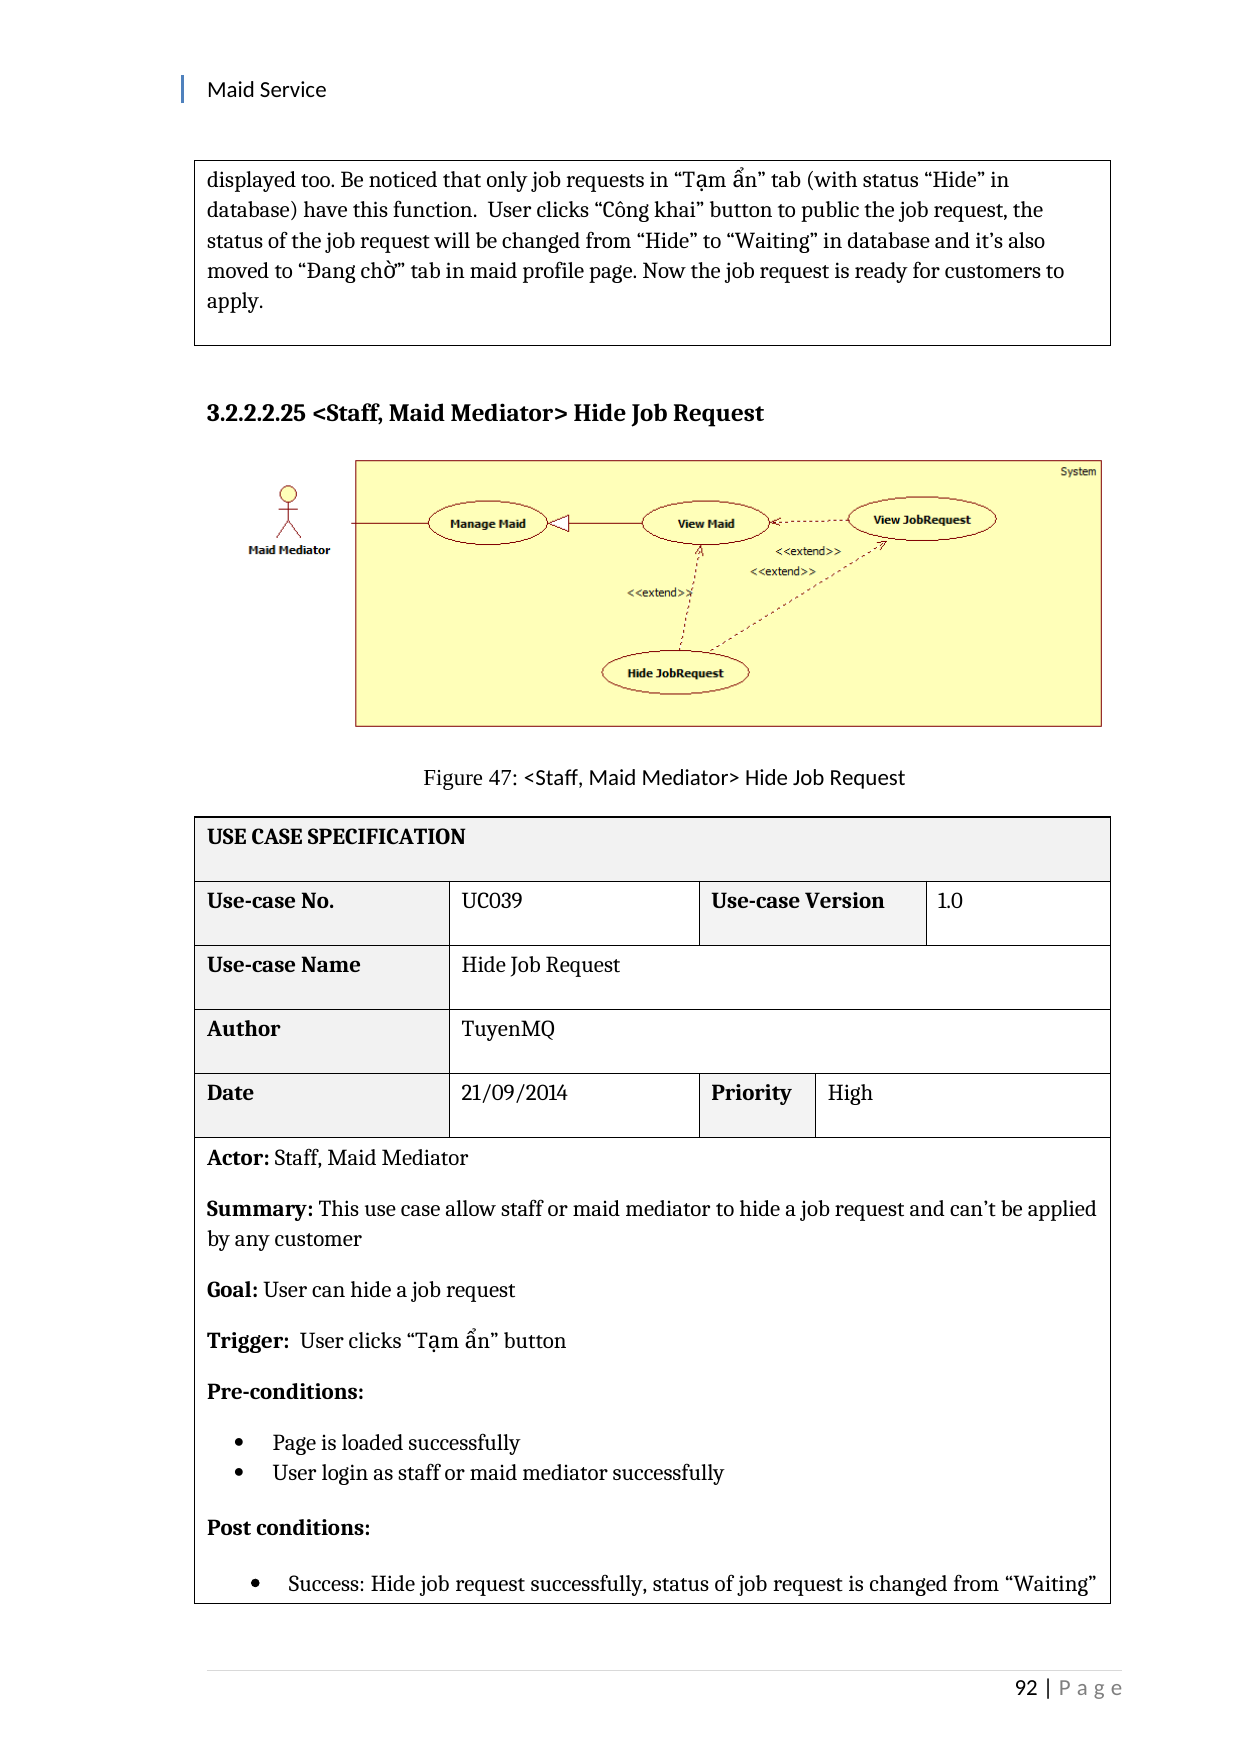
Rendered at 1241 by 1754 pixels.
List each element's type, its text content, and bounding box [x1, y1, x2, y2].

table_cell Hide Job Request [450, 946, 1110, 1009]
table_header USE CASE SPECIFICATION [195, 818, 1110, 881]
table_cell Use-case Name [195, 946, 449, 1009]
table_cell UC039 [450, 882, 699, 945]
text Figure 47: <Staff, Maid Mediator> Hide Job Request [207, 747, 1122, 791]
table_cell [195, 161, 1110, 345]
table_cell TuyenMQ [450, 1010, 1110, 1073]
table_cell High [816, 1074, 1110, 1137]
table_cell Priority [700, 1074, 815, 1137]
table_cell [195, 1138, 1110, 1603]
table_cell Date [195, 1074, 449, 1137]
subtitle <Staff, Maid Mediator> Hide Job Request [207, 399, 1122, 428]
table_cell Use-case No. [195, 882, 449, 945]
table_cell 21/09/2014 [450, 1074, 699, 1137]
picture [206, 440, 1122, 747]
table_cell 1.0 [927, 882, 1110, 945]
table_cell Use-case Version [700, 882, 926, 945]
table_cell Author [195, 1010, 449, 1073]
